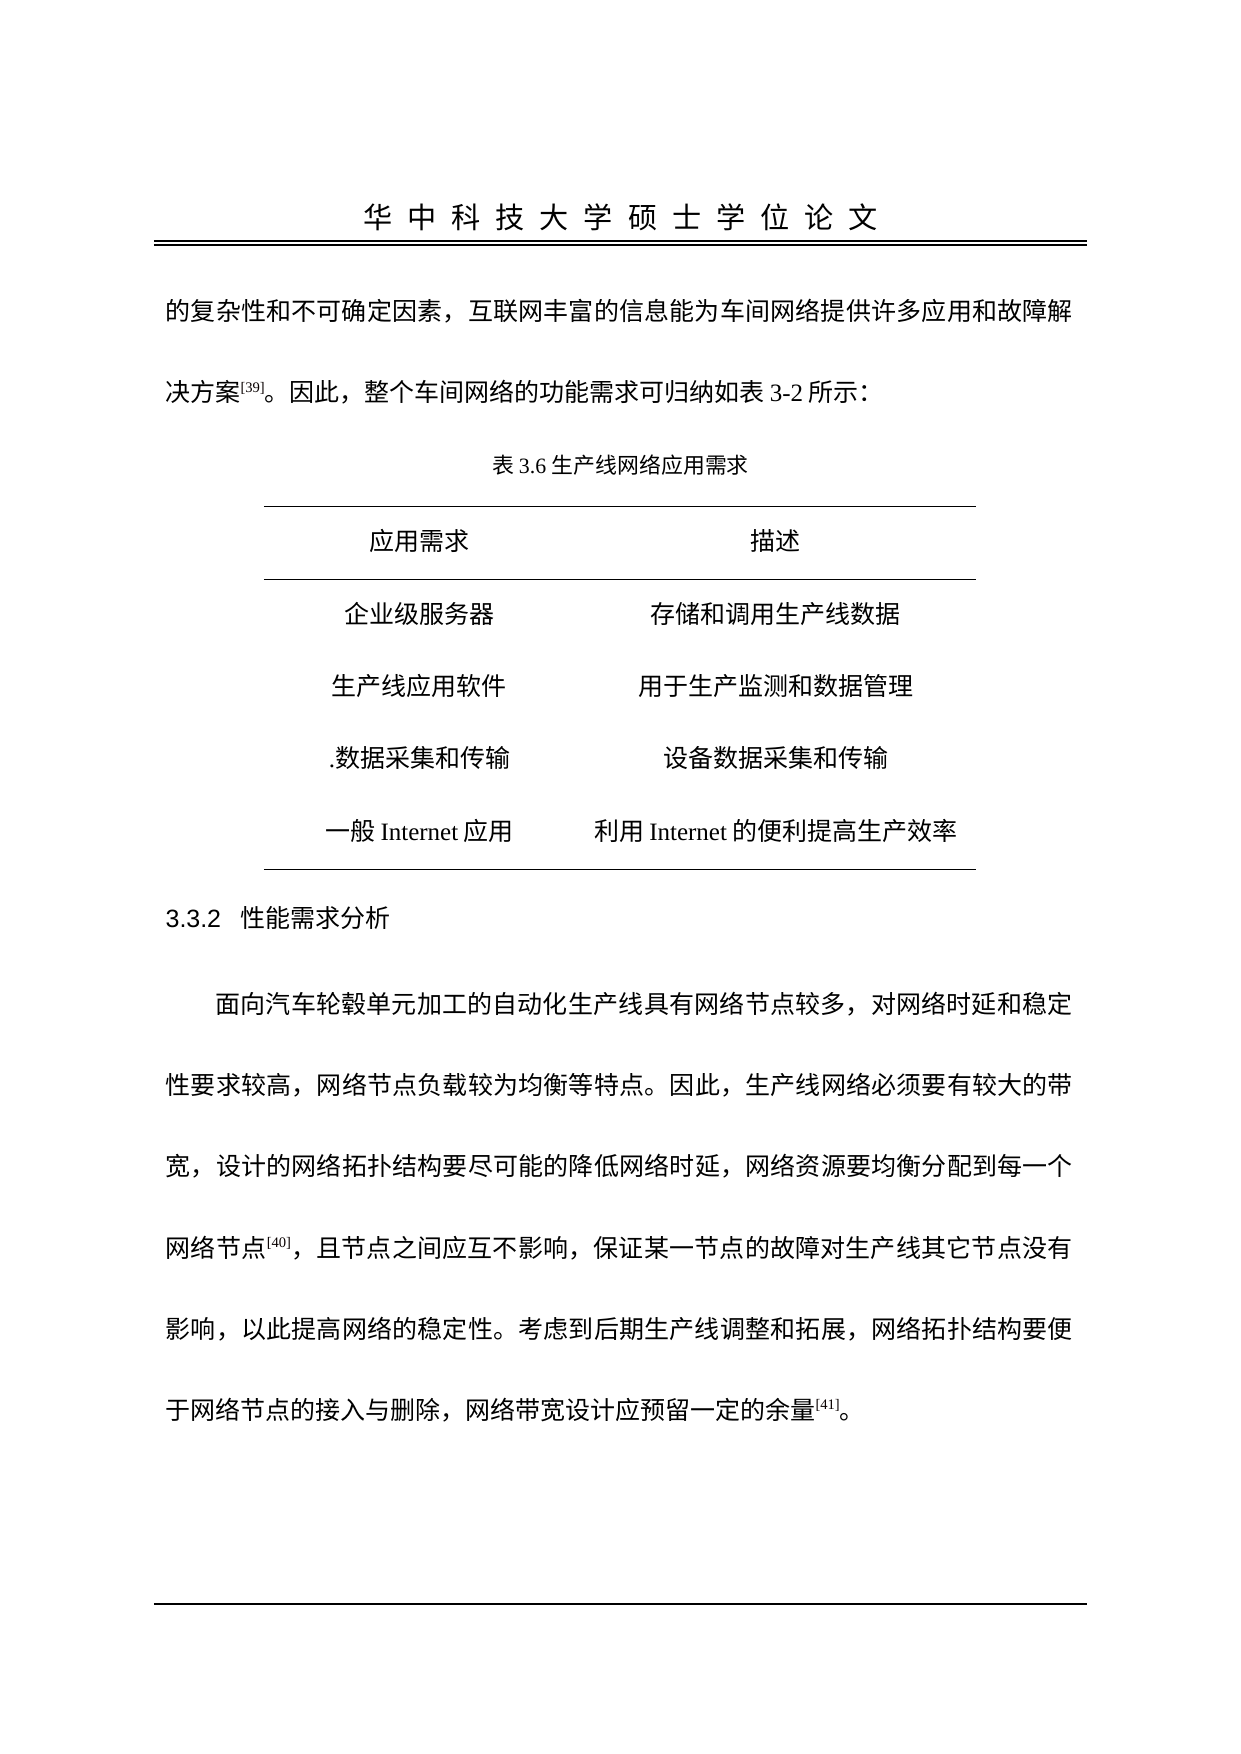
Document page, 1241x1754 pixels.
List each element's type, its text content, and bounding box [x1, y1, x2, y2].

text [165, 277, 1075, 423]
table_cell 企业级服务器 [264, 580, 574, 652]
subtitle 性能需求分析 [165, 884, 1075, 949]
table_header 应用需求 [264, 507, 574, 579]
table_cell 利用Internet的便利提高生产效率 [574, 797, 976, 869]
table_cell 设备数据采集和传输 [574, 725, 976, 797]
table_cell 生产线应用软件 [264, 653, 574, 724]
table_cell 一般Internet应用 [264, 797, 574, 869]
text 面向汽车轮毂单元加工的自动化生产线具有网络节点较多，对网络时延和稳定性要求较高，网络节点负载较为均衡等特点。因此，生产线网络必须要有较大的带宽，设计的网络拓扑结构要尽可能的降低网络时延，网络资源要均衡分配到每一个网络节点[40]，且节点之间应互不影响，保证某一节点的故障对生产线其它节点没有影响，以此提高网络的稳定性。考虑到后期生产线调整和拓展，网络拓扑结构要便于网络节点的接入与删除，网络带宽设计应预留一定的余量[41]。 [165, 970, 1075, 1441]
table_header 描述 [574, 507, 976, 579]
table_cell 用于生产监测和数据管理 [574, 653, 976, 724]
table_cell .数据采集和传输 [264, 725, 574, 797]
table_cell 存储和调用生产线数据 [574, 580, 976, 652]
